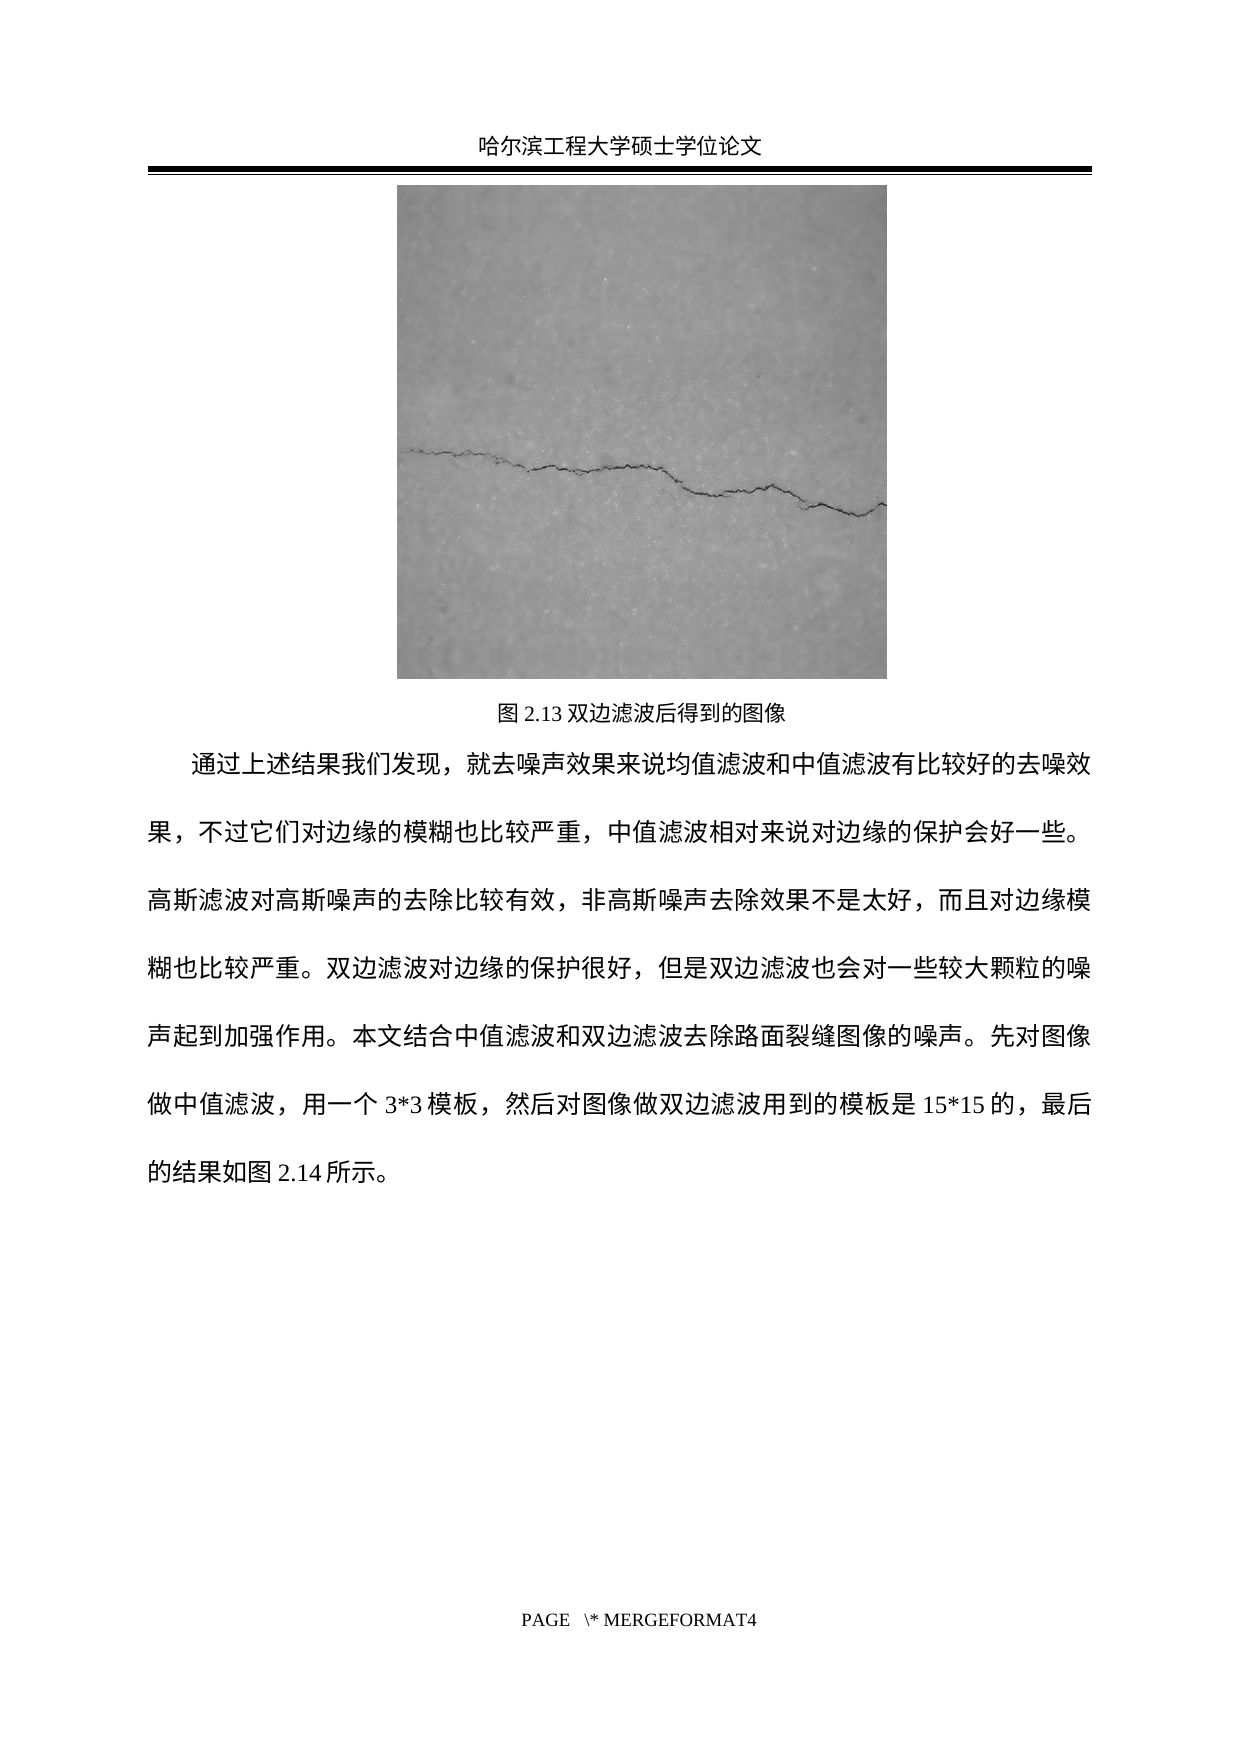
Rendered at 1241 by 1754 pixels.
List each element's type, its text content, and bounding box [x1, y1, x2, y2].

text 图2.13 双边滤波后得到的图像 [148, 695, 1092, 729]
text 通过上述结果我们发现，就去噪声效果来说均值滤波和中值滤波有比较好的去噪效果，不过它们对边缘的模糊也比较严重，中值滤波相对来说对边缘的保护会好一些。高斯滤波对高斯噪声的去除比较有效，非高斯噪声去除效果不是太好，而且对边缘模糊也比较严重。双边滤波对边缘的保护很好，但是双边滤波也会对一些较大颗粒的噪声起到加强作用。本文结合中值滤波和双边滤波去除路面裂缝图像的噪声。先对图像做中值滤波，用一个3*3模板，然后对图像做双边滤波用到的模板是15*15的，最后的结果如图2.14所示。 [148, 729, 1092, 1204]
picture [397, 185, 887, 679]
